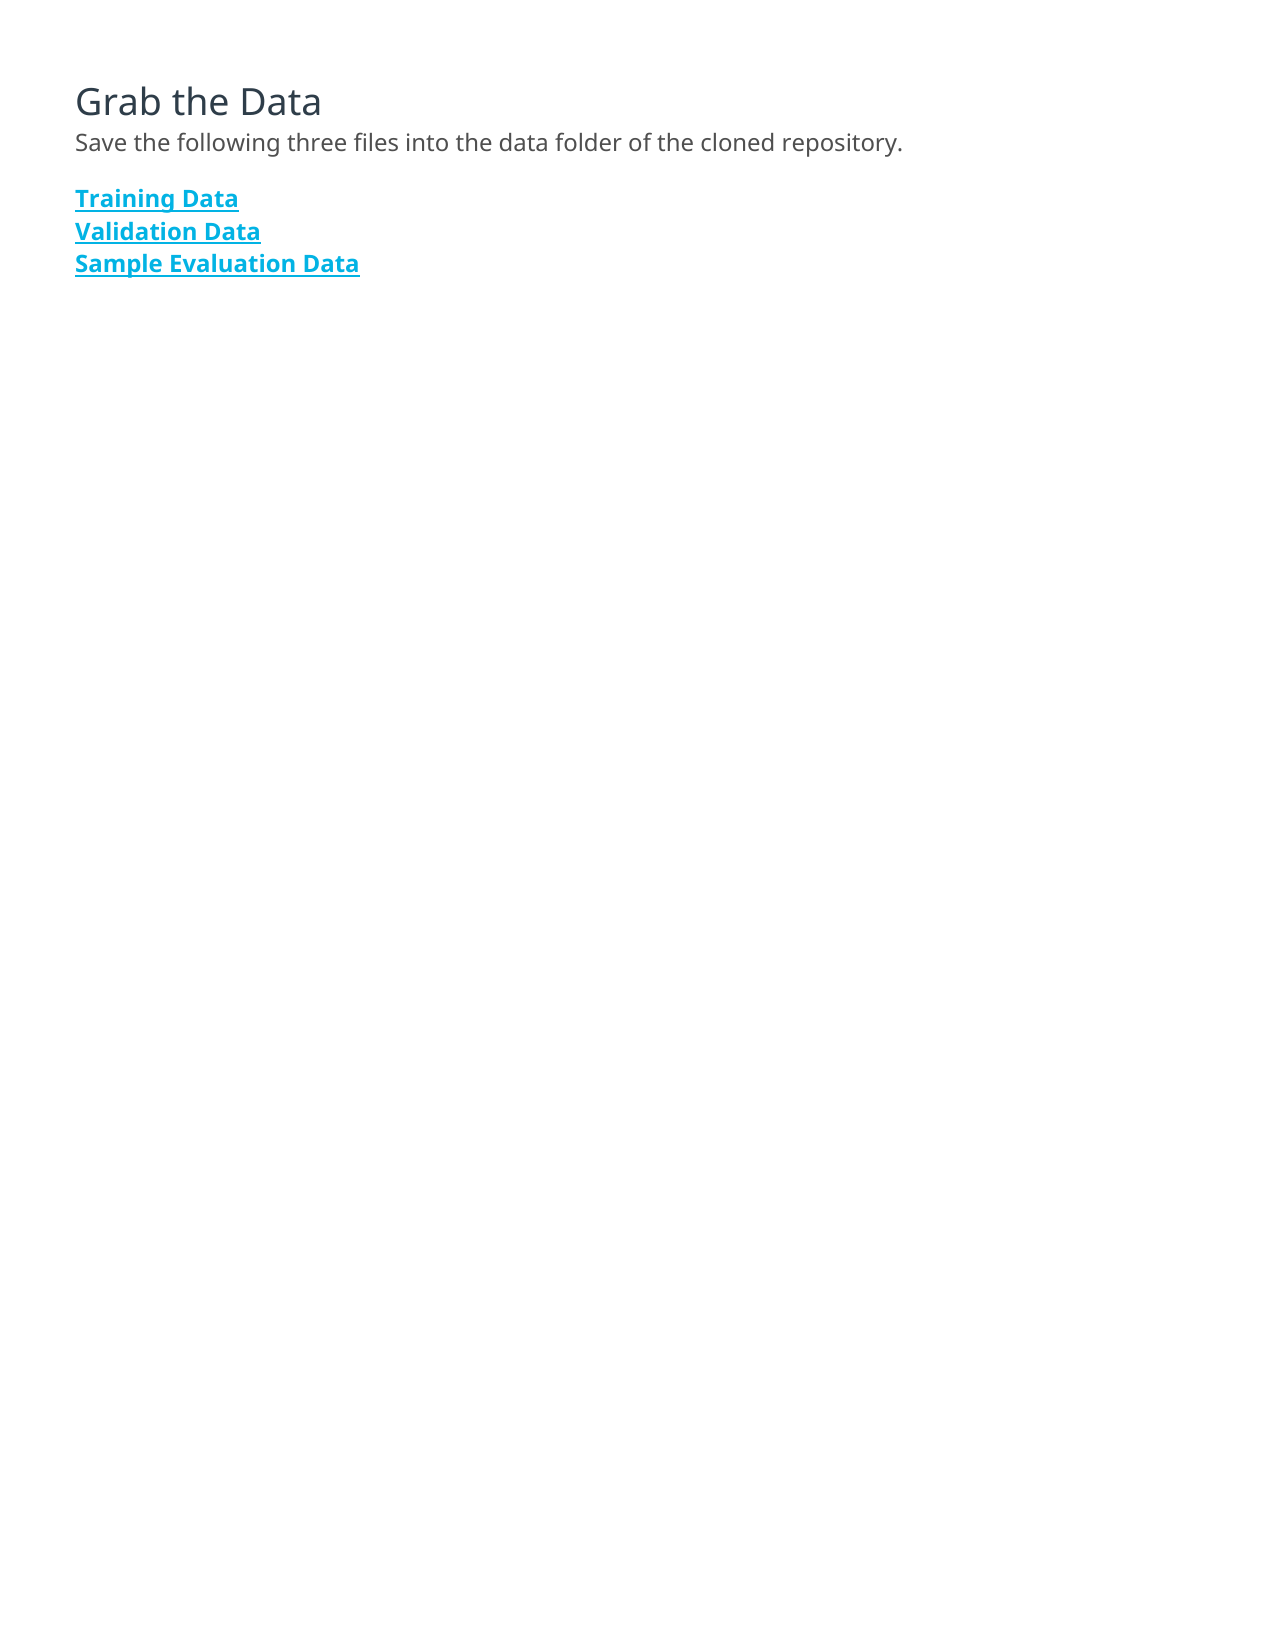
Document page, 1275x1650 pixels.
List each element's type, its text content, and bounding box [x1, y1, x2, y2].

text Sample Evaluation Data [75, 247, 1200, 280]
text Validation Data [75, 215, 1200, 247]
text Save the following three files into the data folder of the cloned repository. [75, 126, 1200, 159]
text Grab the Data [75, 75, 1200, 126]
text Training Data [75, 182, 1200, 215]
